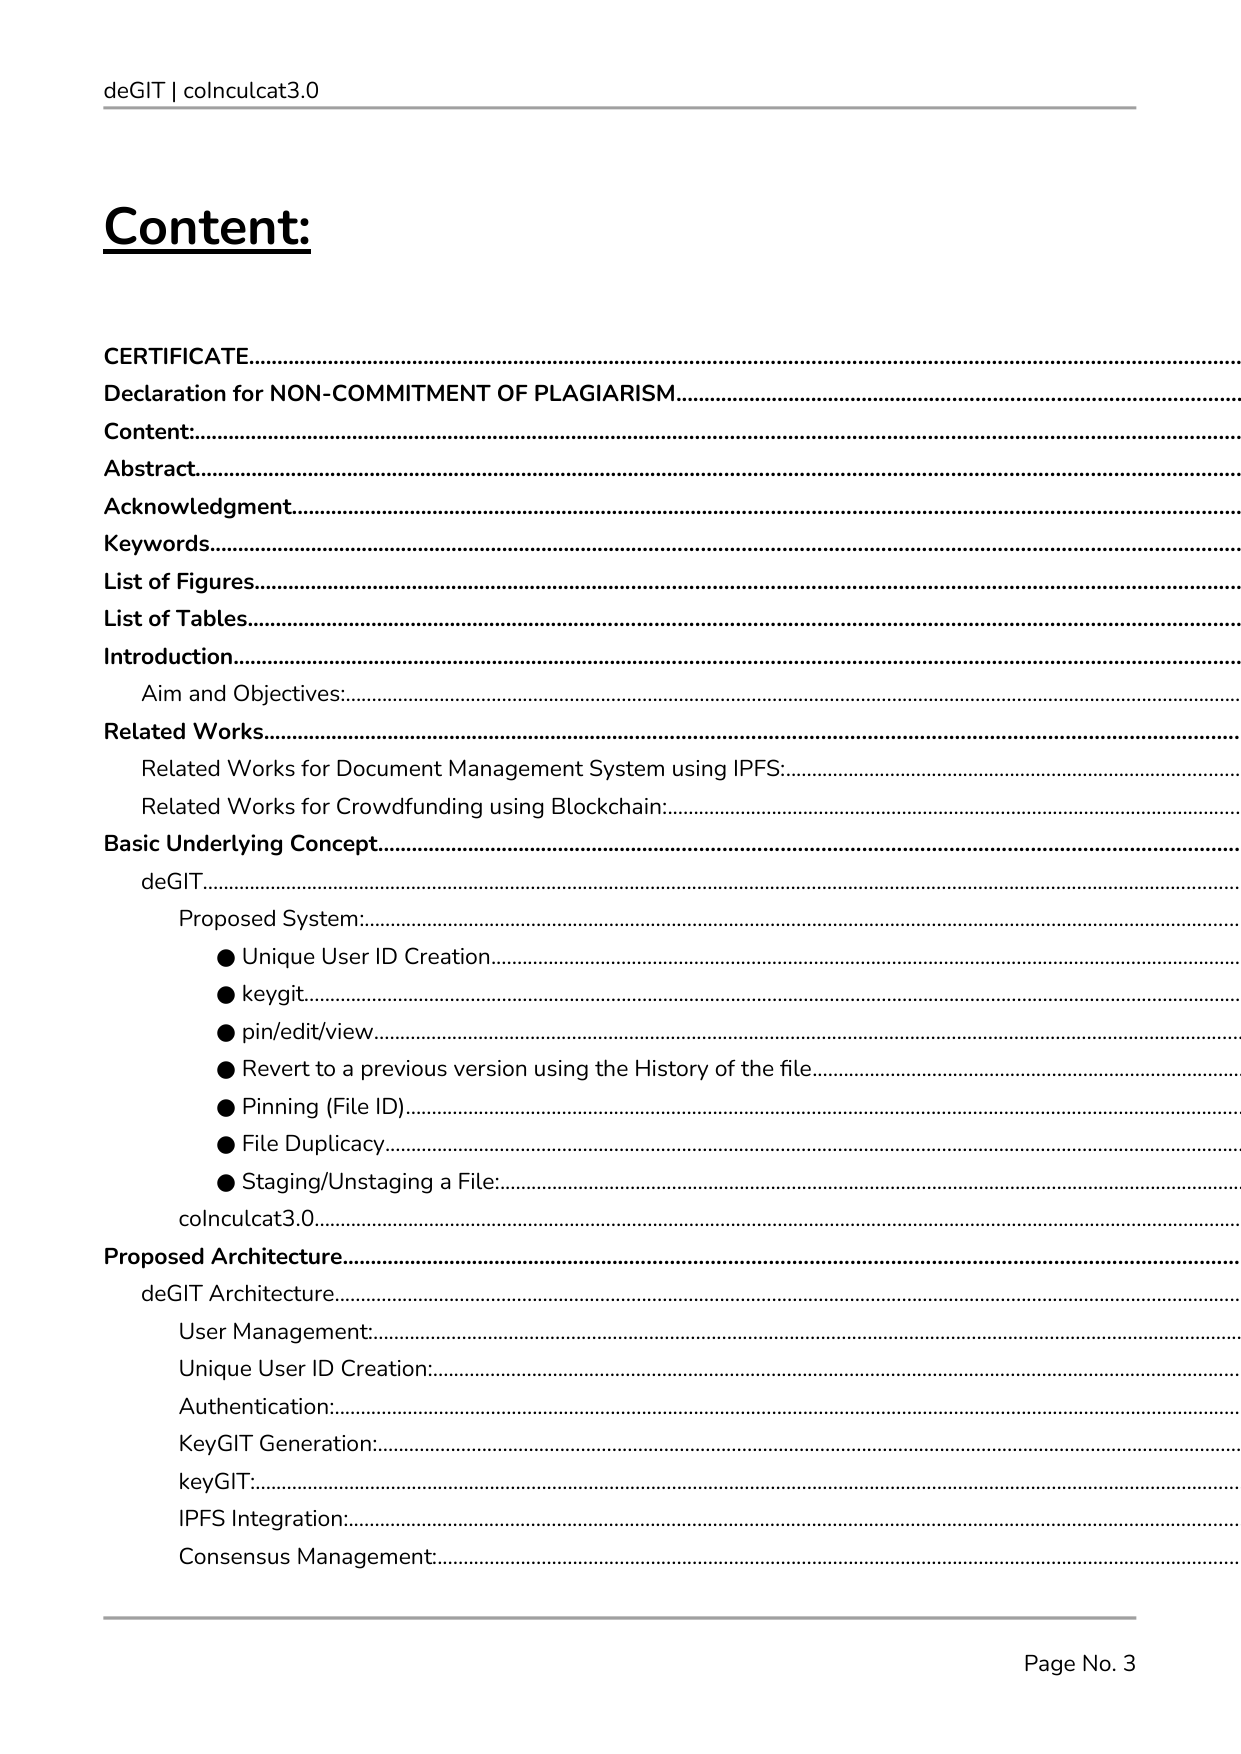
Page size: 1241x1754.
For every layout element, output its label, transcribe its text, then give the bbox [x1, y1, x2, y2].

subtitle Content: [103, 192, 1136, 263]
